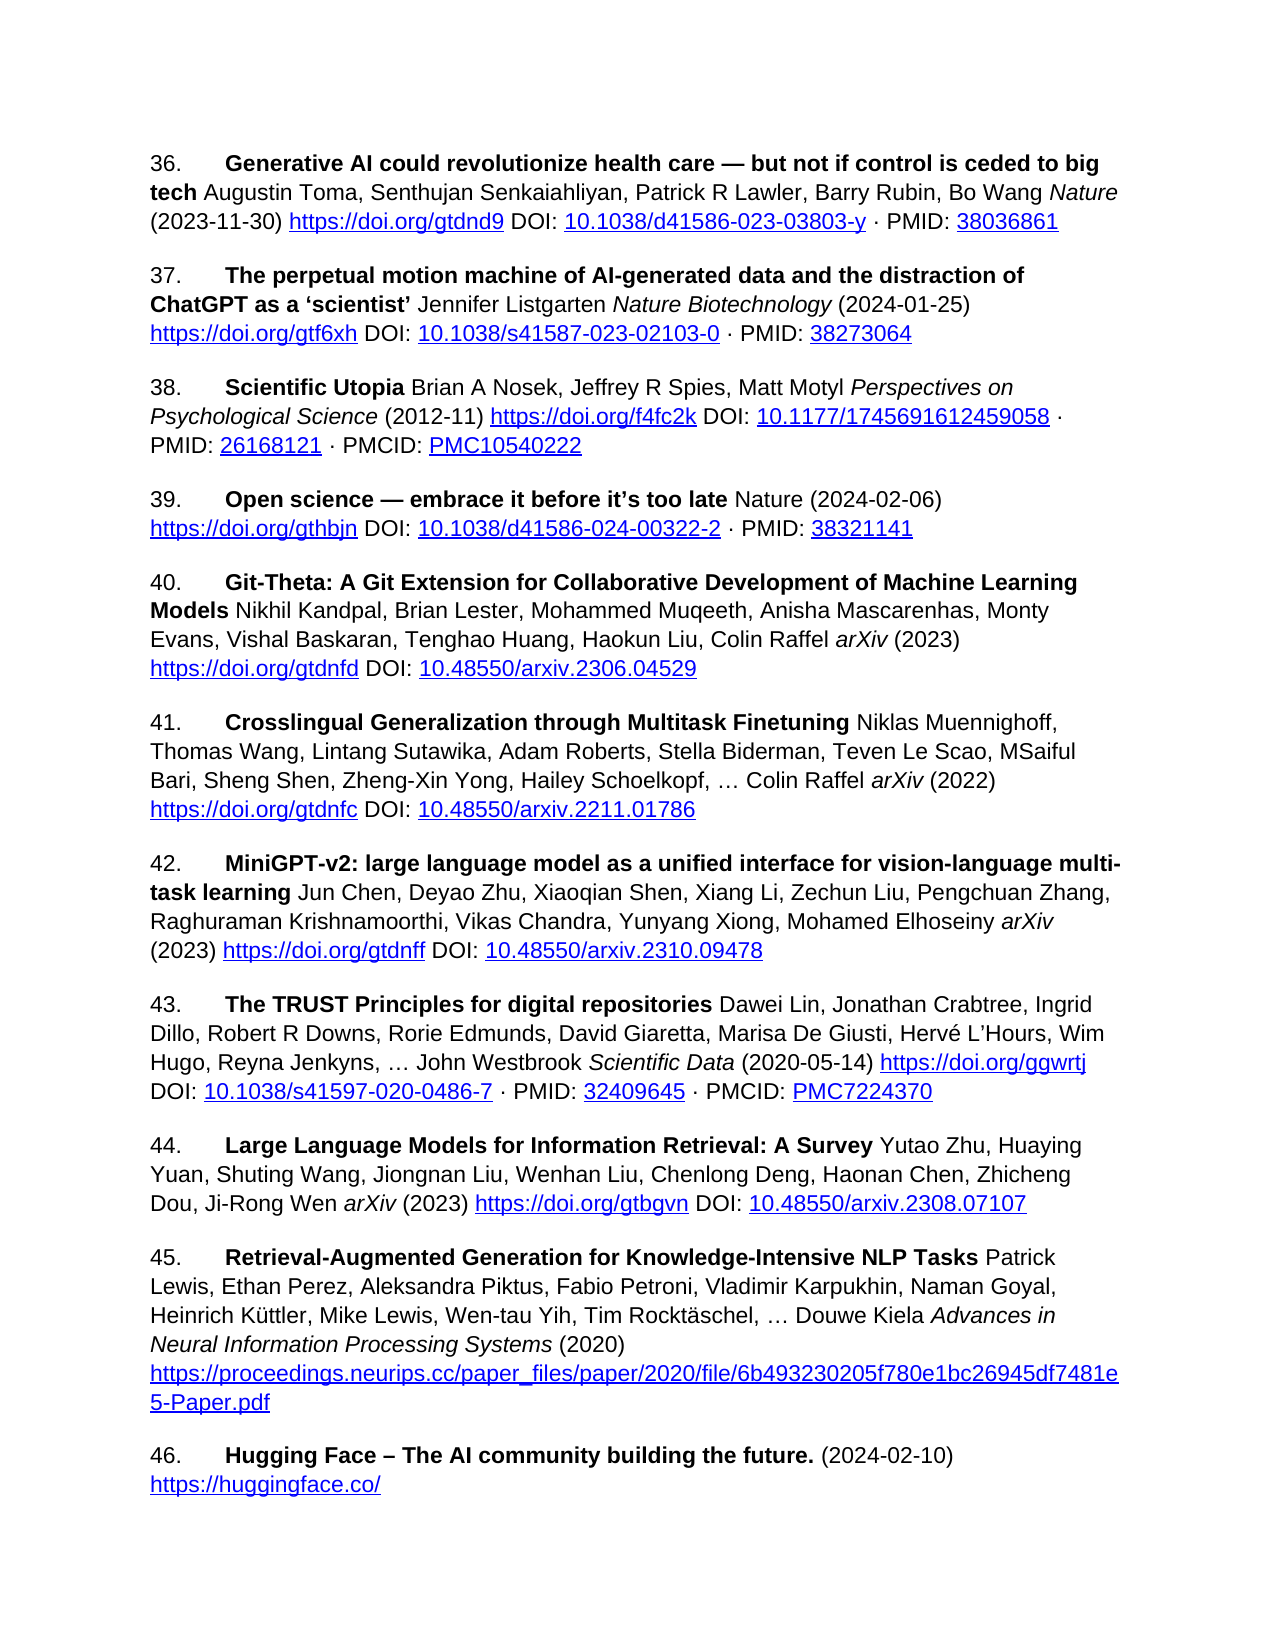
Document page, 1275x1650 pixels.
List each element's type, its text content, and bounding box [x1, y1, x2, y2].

text 43. The TRUST Principles for digital repositories Dawei Lin, Jonathan Crabtree, Ingrid Dillo, Robert R Downs, Rorie Edmunds, David Giaretta, Marisa De Giusti, Hervé L’Hours, Wim Hugo, Reyna Jenkyns, … John Westbrook Scientific Data (2020-05-14) https://doi.org/ggwrtj DOI: 10.1038/s41597-020-0486-7 · PMID: 32409645 · PMCID: PMC7224370 [150, 991, 1125, 1104]
text 39. Open science — embrace it before it’s too late Nature (2024-02-06) https://doi.org/gthbjn DOI: 10.1038/d41586-024-00322-2 · PMID: 38321141 [150, 486, 1125, 541]
text 44. Large Language Models for Information Retrieval: A Survey Yutao Zhu, Huaying Yuan, Shuting Wang, Jiongnan Liu, Wenhan Liu, Chenlong Deng, Haonan Chen, Zhicheng Dou, Ji-Rong Wen arXiv (2023) https://doi.org/gtbgvn DOI: 10.48550/arxiv.2308.07107 [150, 1132, 1125, 1216]
text 36. Generative AI could revolutionize health care — but not if control is ceded to big tech Augustin Toma, Senthujan Senkaiahliyan, Patrick R Lawler, Barry Rubin, Bo Wang Nature (2023-11-30) https://doi.org/gtdnd9 DOI: 10.1038/d41586-023-03803-y · PMID: 38036861 [150, 150, 1125, 234]
text 42. MiniGPT-v2: large language model as a unified interface for vision-language multi-task learning Jun Chen, Deyao Zhu, Xiaoqian Shen, Xiang Li, Zechun Liu, Pengchuan Zhang, Raghuraman Krishnamoorthi, Vikas Chandra, Yunyang Xiong, Mohamed Elhoseiny arXiv (2023) https://doi.org/gtdnff DOI: 10.48550/arxiv.2310.09478 [150, 850, 1125, 963]
text 38. Scientific Utopia Brian A Nosek, Jeffrey R Spies, Matt Motyl Perspectives on Psychological Science (2012-11) https://doi.org/f4fc2k DOI: 10.1177/1745691612459058 · PMID: 26168121 · PMCID: PMC10540222 [150, 374, 1125, 458]
text 37. The perpetual motion machine of AI-generated data and the distraction of ChatGPT as a ‘scientist’ Jennifer Listgarten Nature Biotechnology (2024-01-25) https://doi.org/gtf6xh DOI: 10.1038/s41587-023-02103-0 · PMID: 38273064 [150, 262, 1125, 346]
text 45. Retrieval-Augmented Generation for Knowledge-Intensive NLP Tasks Patrick Lewis, Ethan Perez, Aleksandra Piktus, Fabio Petroni, Vladimir Karpukhin, Naman Goyal, Heinrich Küttler, Mike Lewis, Wen-tau Yih, Tim Rocktäschel, … Douwe Kiela Advances in Neural Information Processing Systems (2020) https://proceedings.neurips.cc/paper_files/paper/2020/file/6b493230205f780e1bc26945df7481e5-Paper.pdf [150, 1244, 1125, 1415]
text 40. Git-Theta: A Git Extension for Collaborative Development of Machine Learning Models Nikhil Kandpal, Brian Lester, Mohammed Muqeeth, Anisha Mascarenhas, Monty Evans, Vishal Baskaran, Tenghao Huang, Haokun Liu, Colin Raffel arXiv (2023) https://doi.org/gtdnfd DOI: 10.48550/arxiv.2306.04529 [150, 568, 1125, 682]
text 46. Hugging Face – The AI community building the future. (2024-02-10) https://huggingface.co/ [150, 1442, 1125, 1498]
text 41. Crosslingual Generalization through Multitask Finetuning Niklas Muennighoff, Thomas Wang, Lintang Sutawika, Adam Roberts, Stella Biderman, Teven Le Scao, MSaiful Bari, Sheng Shen, Zheng-Xin Yong, Hailey Schoelkopf, … Colin Raffel arXiv (2022) https://doi.org/gtdnfc DOI: 10.48550/arxiv.2211.01786 [150, 709, 1125, 823]
